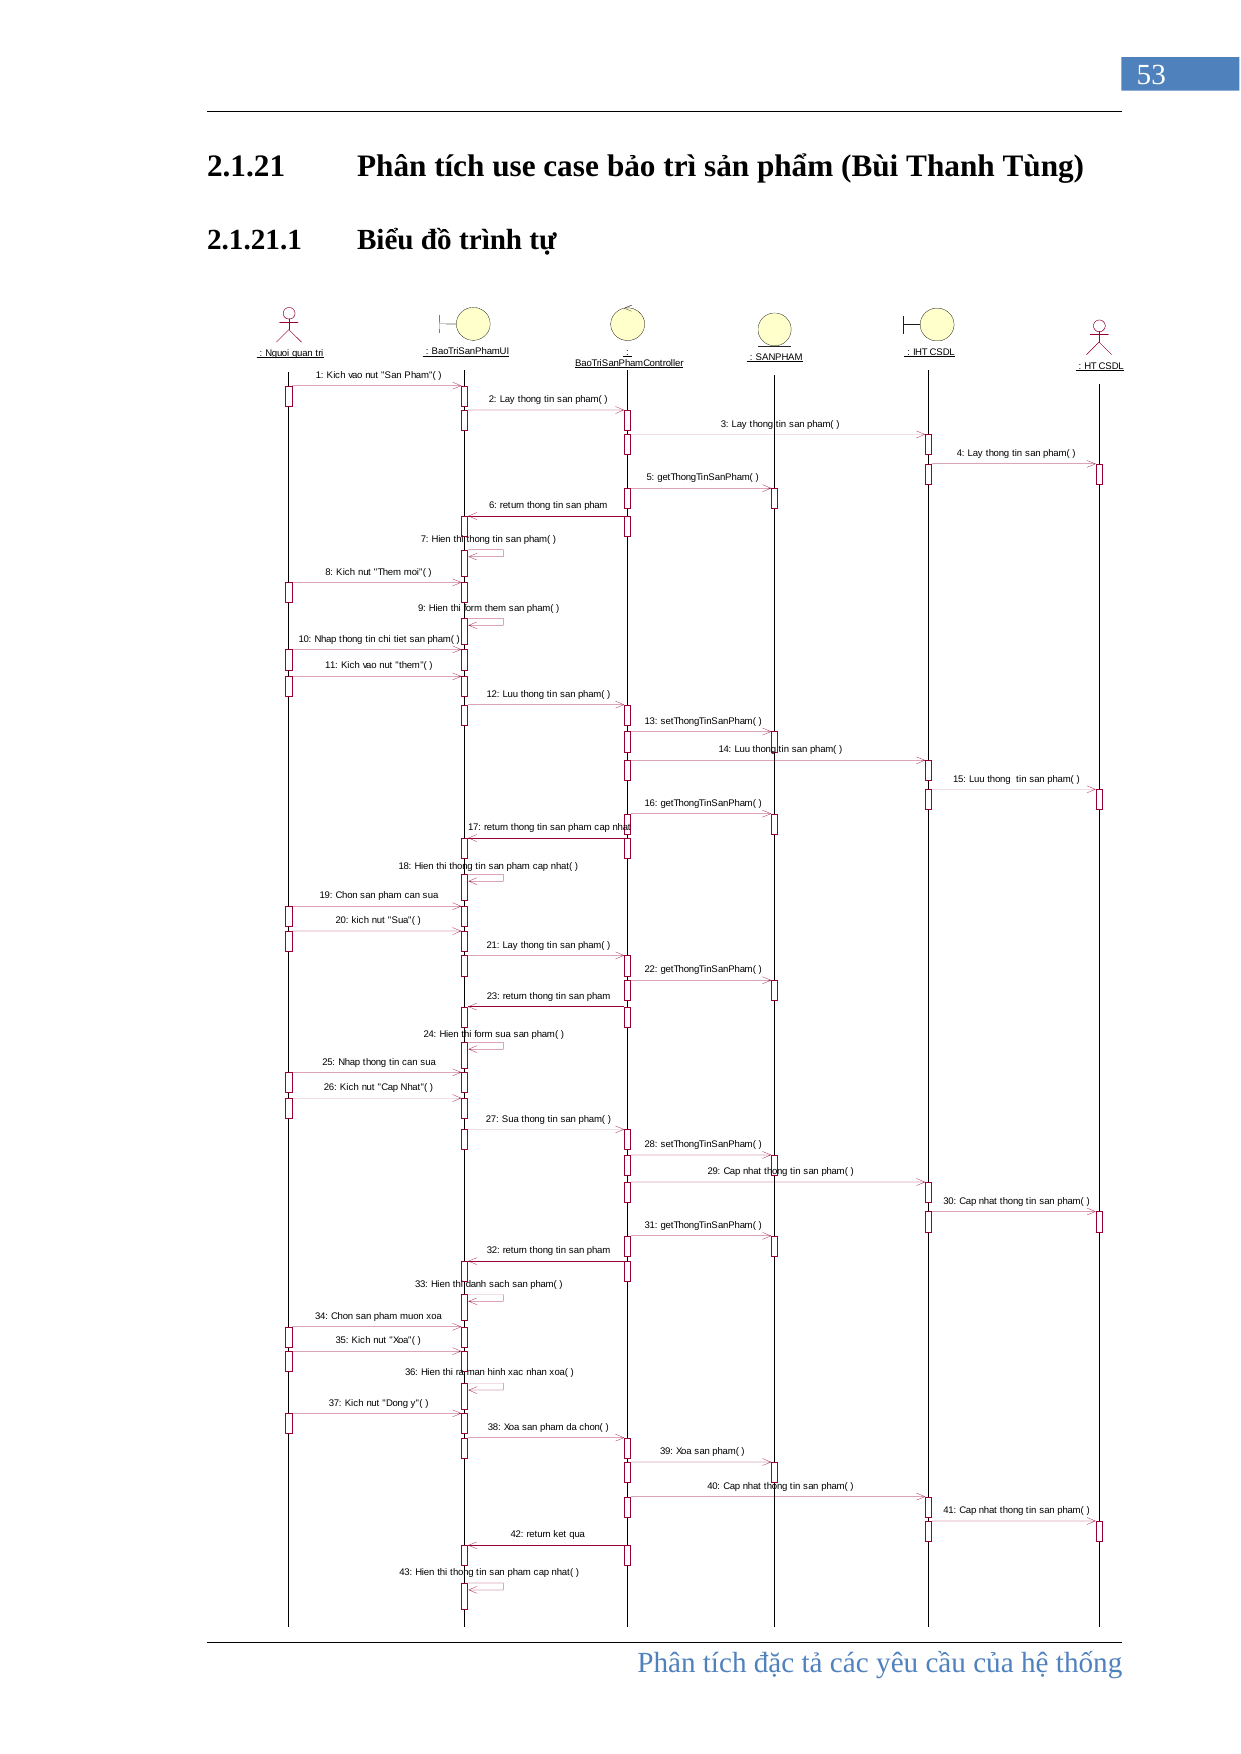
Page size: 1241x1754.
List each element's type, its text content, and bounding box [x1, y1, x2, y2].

subtitle Phân tích use case bảo trì sản phẩm (Bùi Thanh Tùng) [207, 148, 1122, 184]
subtitle Biểu đồ trình tự [207, 222, 1122, 256]
